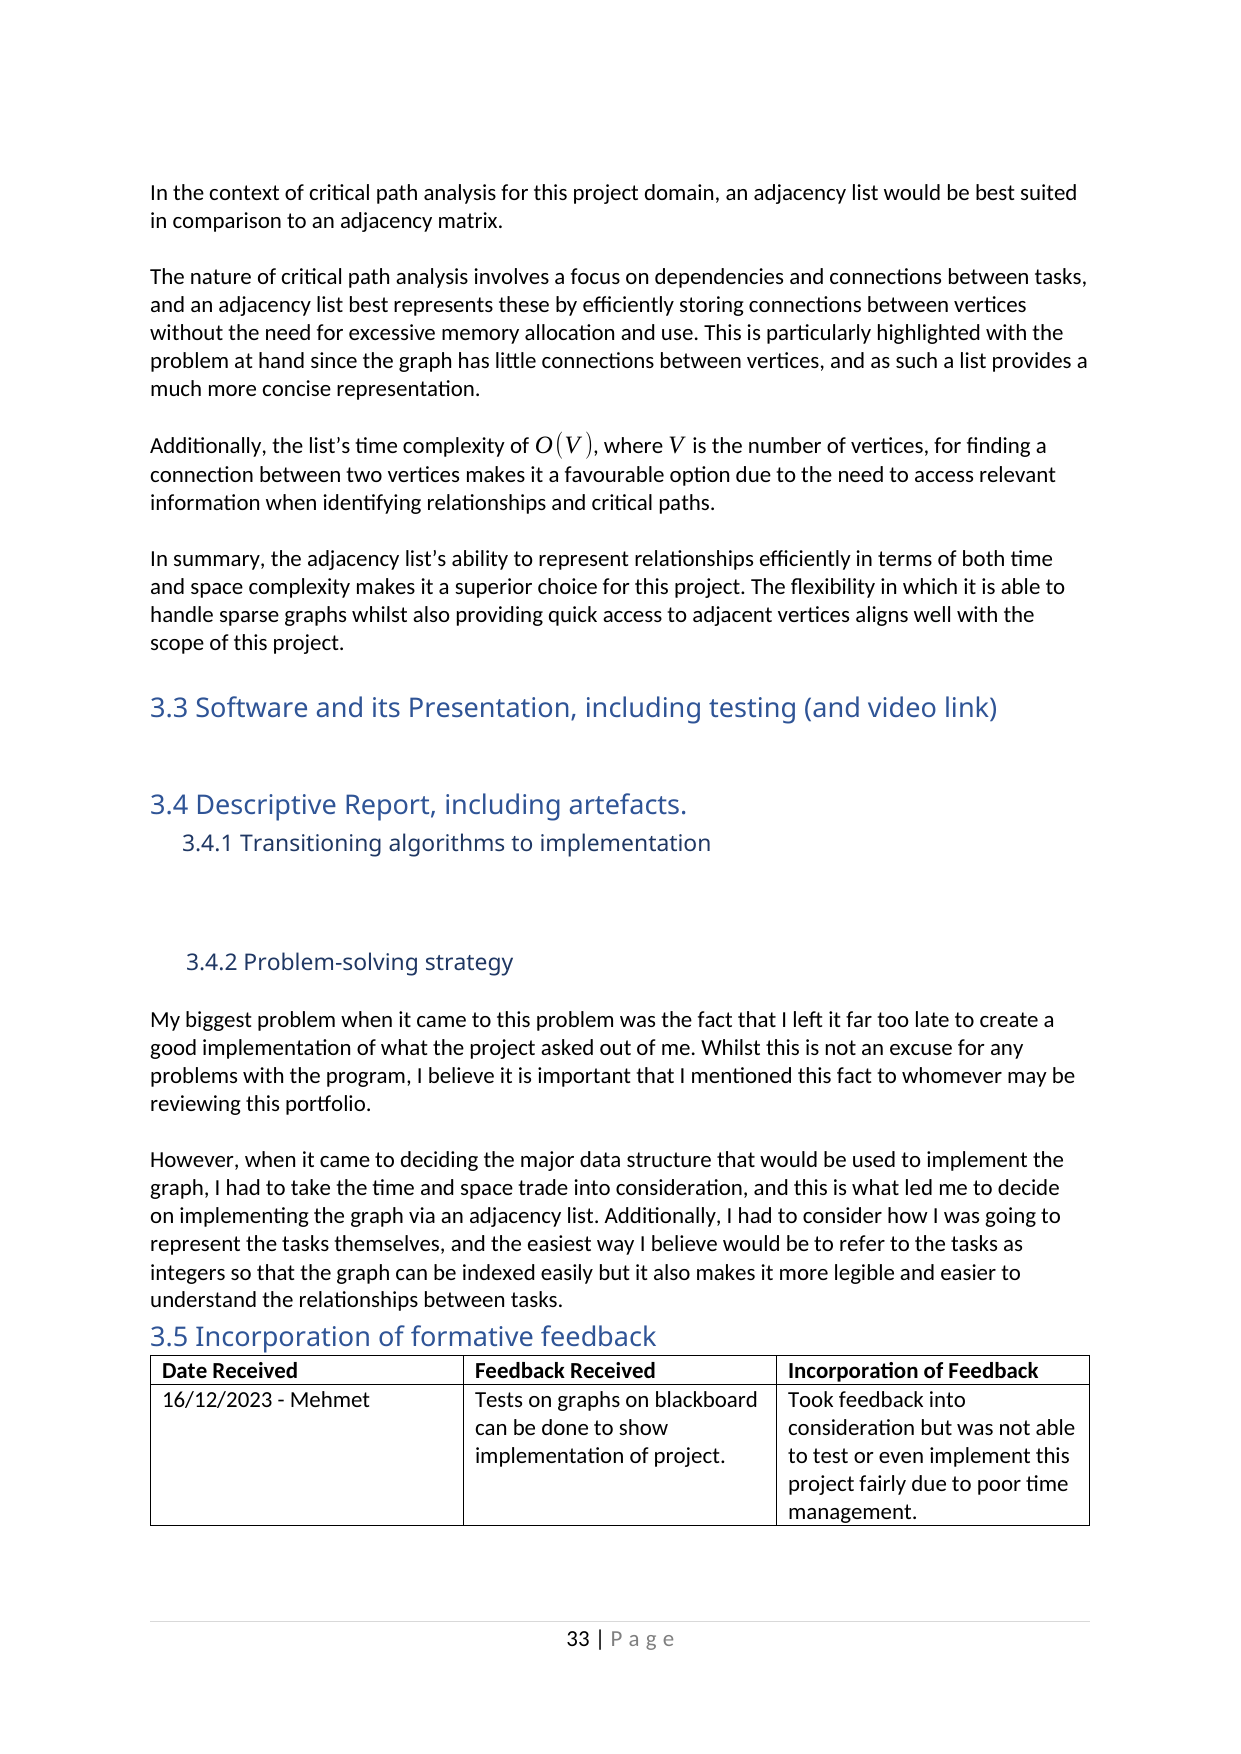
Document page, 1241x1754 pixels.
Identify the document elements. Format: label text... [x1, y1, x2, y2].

table_header Incorporation of Feedback [777, 1356, 1089, 1384]
table_header Date Received [151, 1356, 463, 1384]
text Additionally, the list’s time complexity of , where is the number of vertices, for finding a connection between two vertices makes it a favourable option due to the need to access relevant information when identifying relationships and critical paths. [150, 430, 1090, 516]
table_cell 16/12/2023 - Mehmet [151, 1385, 463, 1525]
subtitle 3.5 Incorporation of formative feedback [150, 1318, 1090, 1355]
text In the context of critical path analysis for this project domain, an adjacency list would be best suited in comparison to an adjacency matrix. [150, 178, 1090, 234]
subtitle 3.4.1 Transitioning algorithms to implementation [150, 827, 1090, 858]
table_cell Tests on graphs on blackboard can be done to show implementation of project. [464, 1385, 776, 1525]
text My biggest problem when it came to this problem was the fact that I left it far too late to create a good implementation of what the project asked out of me. Whilst this is not an excuse for any problems with the program, I believe it is important that I mentioned this fact to whomever may be reviewing this portfolio. [150, 1005, 1090, 1117]
text The nature of critical path analysis involves a focus on dependencies and connections between tasks, and an adjacency list best represents these by efficiently storing connections between vertices without the need for excessive memory allocation and use. This is particularly highlighted with the problem at hand since the graph has little connections between vertices, and as such a list provides a much more concise representation. [150, 262, 1090, 402]
text However, when it came to deciding the major data structure that would be used to implement the graph, I had to take the time and space trade into consideration, and this is what led me to decide on implementing the graph via an adjacency list. Additionally, I had to consider how I was going to represent the tasks themselves, and the easiest way I believe would be to refer to the tasks as integers so that the graph can be indexed easily but it also makes it more legible and easier to understand the relationships between tasks. [150, 1146, 1090, 1314]
subtitle 3.3 Software and its Presentation, including testing (and video link) [150, 688, 1090, 725]
table_cell Took feedback into consideration but was not able to test or even implement this project fairly due to poor time management. [777, 1385, 1089, 1525]
subtitle 3.4 Descriptive Report, including artefacts. [150, 786, 1090, 822]
table_header Feedback Received [464, 1356, 776, 1384]
subtitle 3.4.2 Problem-solving strategy [150, 946, 1090, 977]
text In summary, the adjacency list’s ability to represent relationships efficiently in terms of both time and space complexity makes it a superior choice for this project. The flexibility in which it is able to handle sparse graphs whilst also providing quick access to adjacent vertices aligns well with the scope of this project. [150, 544, 1090, 656]
